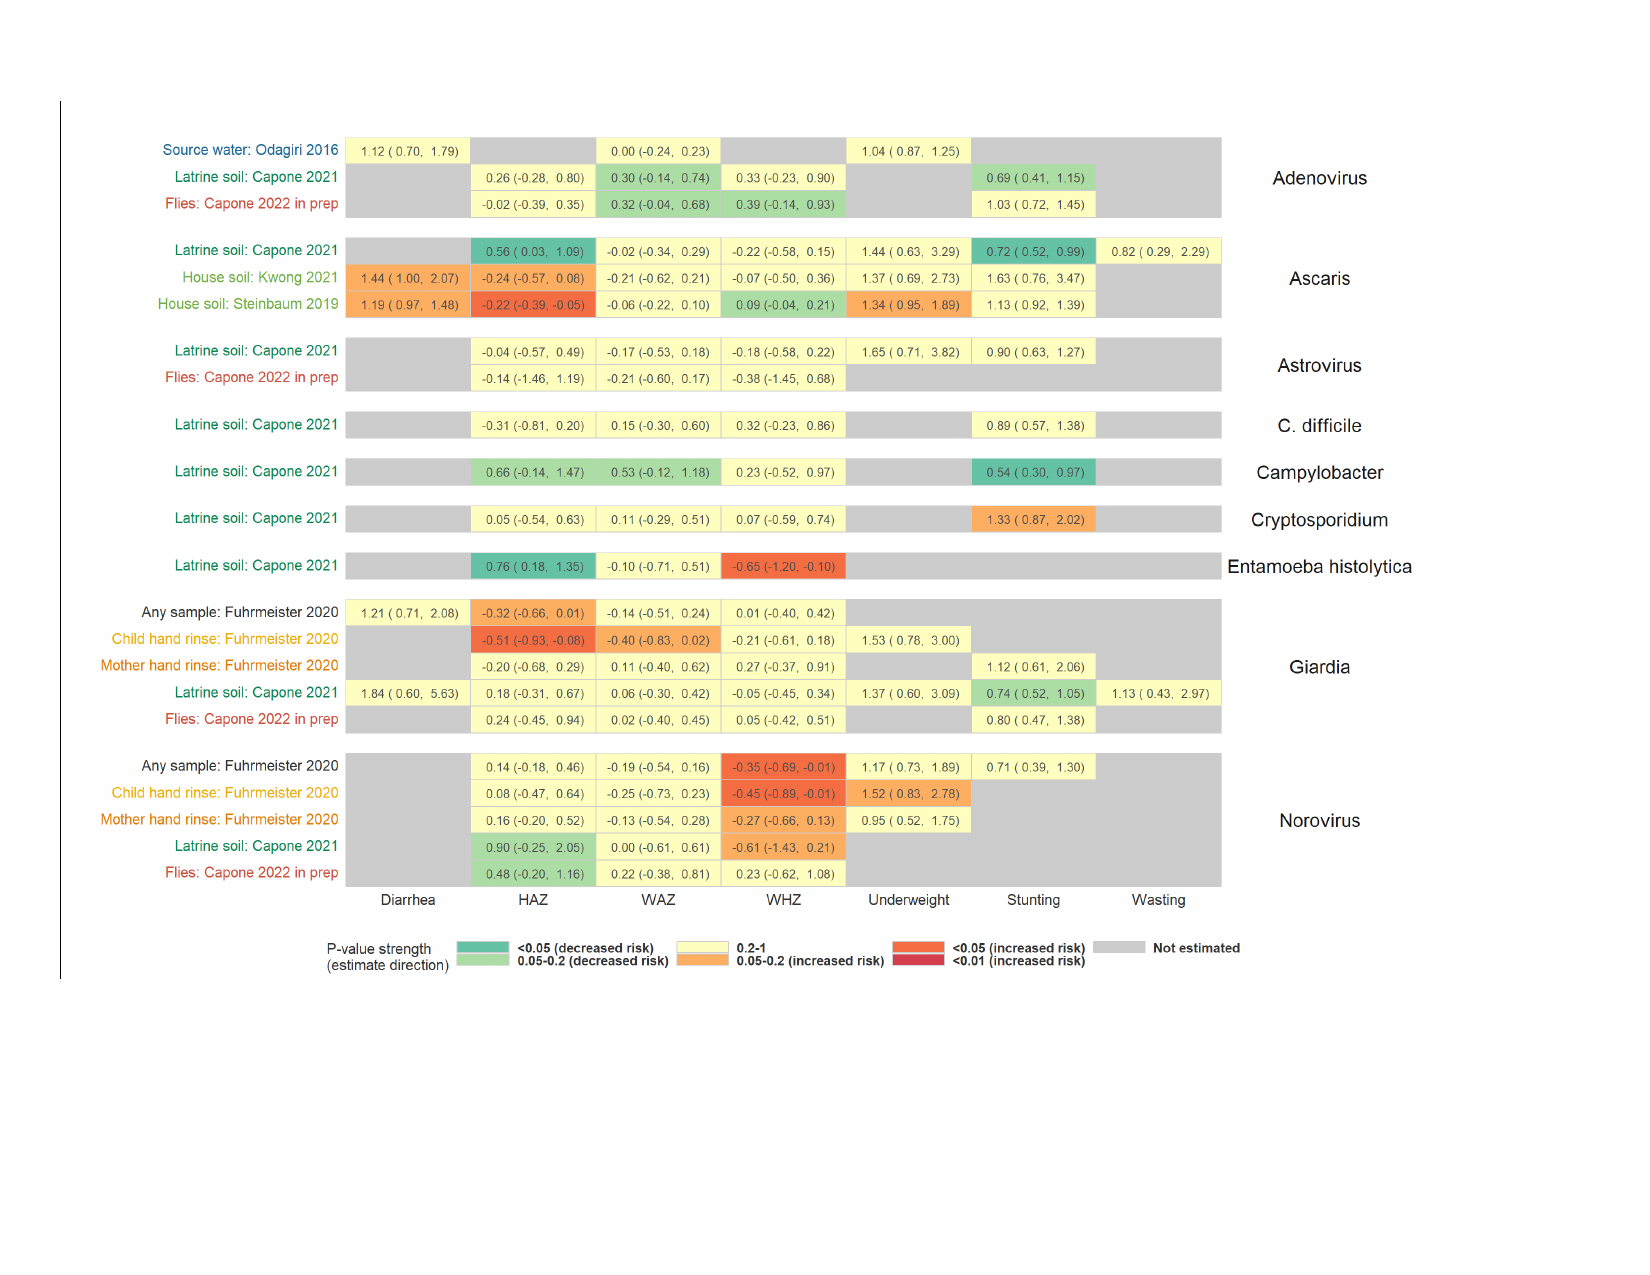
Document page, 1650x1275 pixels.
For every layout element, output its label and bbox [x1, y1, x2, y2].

picture [75, 101, 1425, 979]
